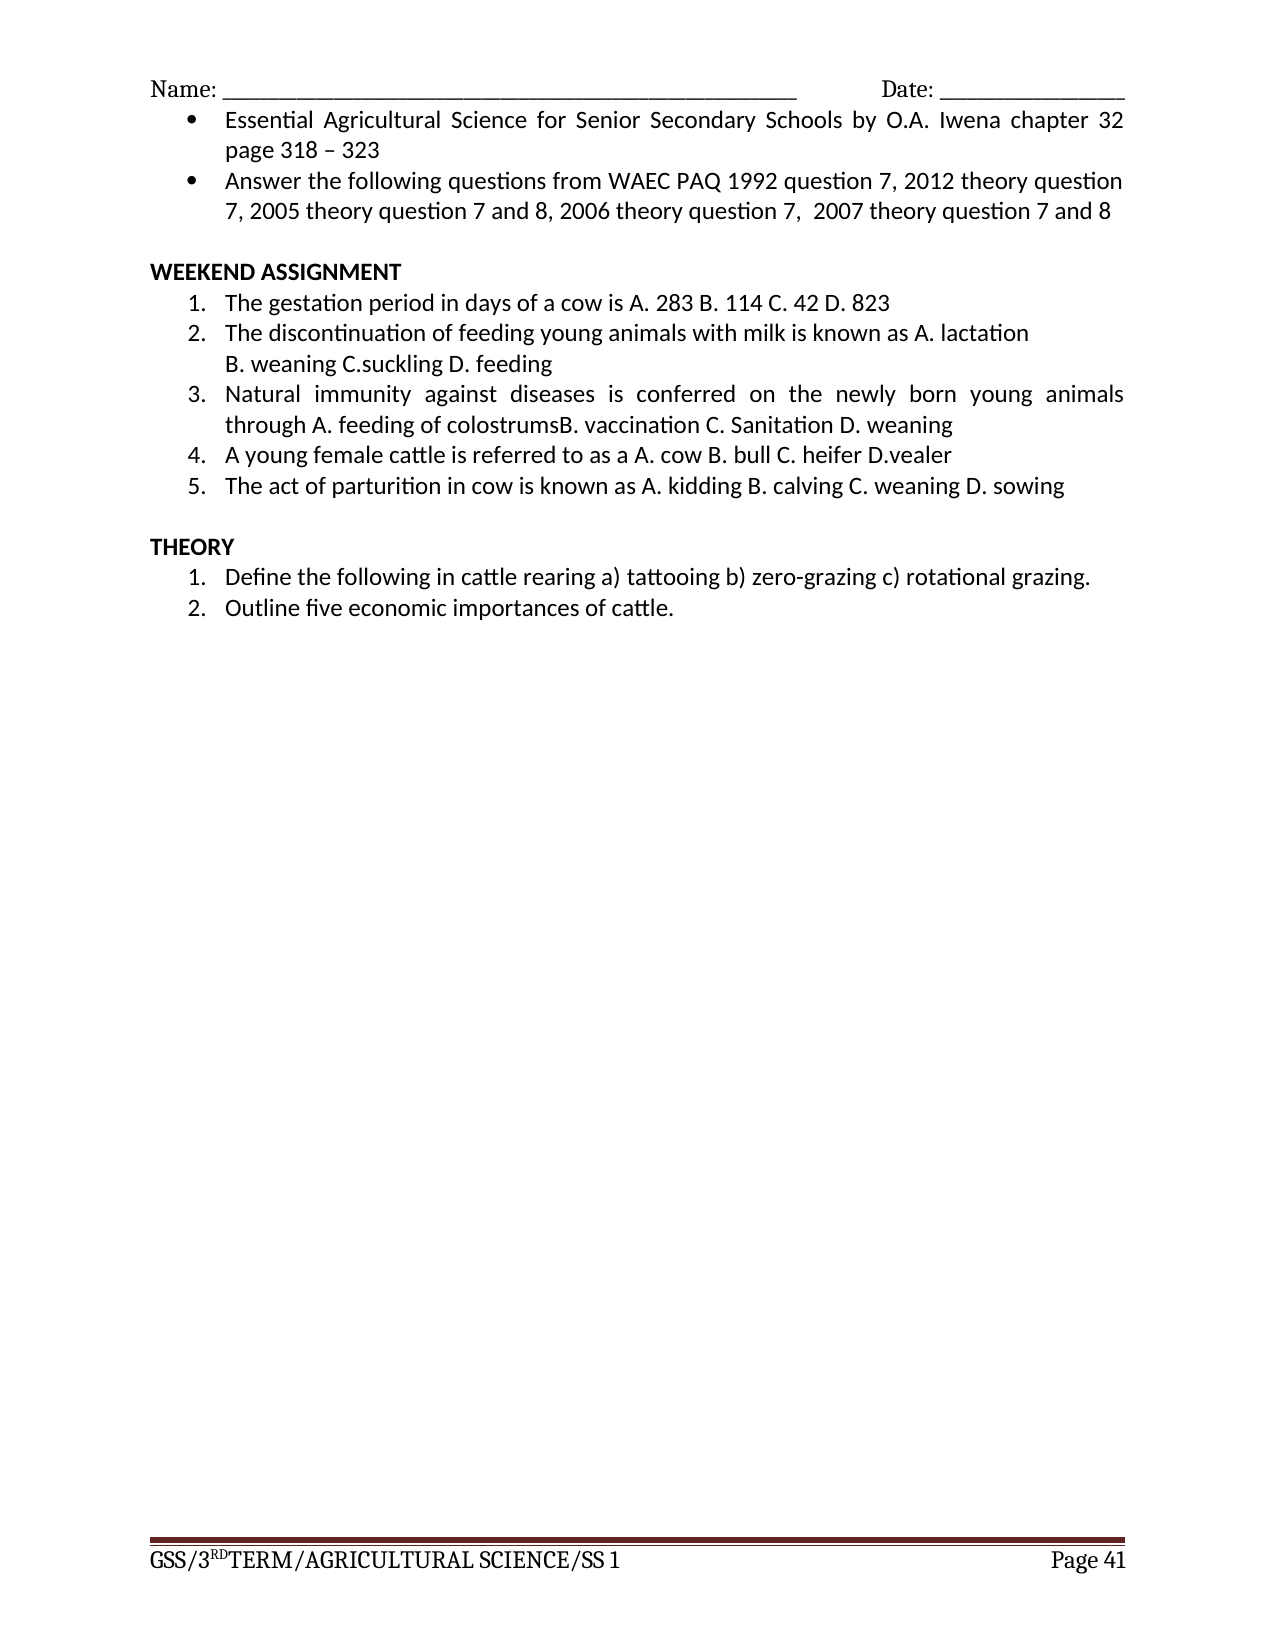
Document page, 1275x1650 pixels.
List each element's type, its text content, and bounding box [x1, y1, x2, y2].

text THEORY [150, 531, 1125, 562]
list Answer the following questions from WAEC PAQ 1992 question 7, 2012 theory question 7, 2005 theory question 7 and 8, 2006 theory question 7, 2007 theory question 7 and 8 [187, 165, 1125, 226]
list A young female cattle is referred to as a A. cow B. bull C. heifer D.vealer [187, 439, 1125, 470]
text WEEKEND ASSIGNMENT [150, 256, 1125, 287]
list Essential Agricultural Science for Senior Secondary Schools by O.A. Iwena chapter 32 page 318 – 323 [187, 104, 1125, 165]
list Outline five economic importances of cattle. [187, 592, 1125, 623]
list The gestation period in days of a cow is A. 283 B. 114 C. 42 D. 823 [187, 287, 1125, 317]
text B. weaning C.suckling D. feeding [225, 348, 1125, 378]
list Define the following in cattle rearing a) tattooing b) zero-grazing c) rotational grazing. [187, 562, 1125, 592]
list The discontinuation of feeding young animals with milk is known as A. lactation [187, 317, 1125, 348]
list Natural immunity against diseases is conferred on the newly born young animals through A. feeding of colostrumsB. vaccination C. Sanitation D. weaning [187, 378, 1125, 439]
list The act of parturition in cow is known as A. kidding B. calving C. weaning D. sowing [187, 470, 1125, 501]
